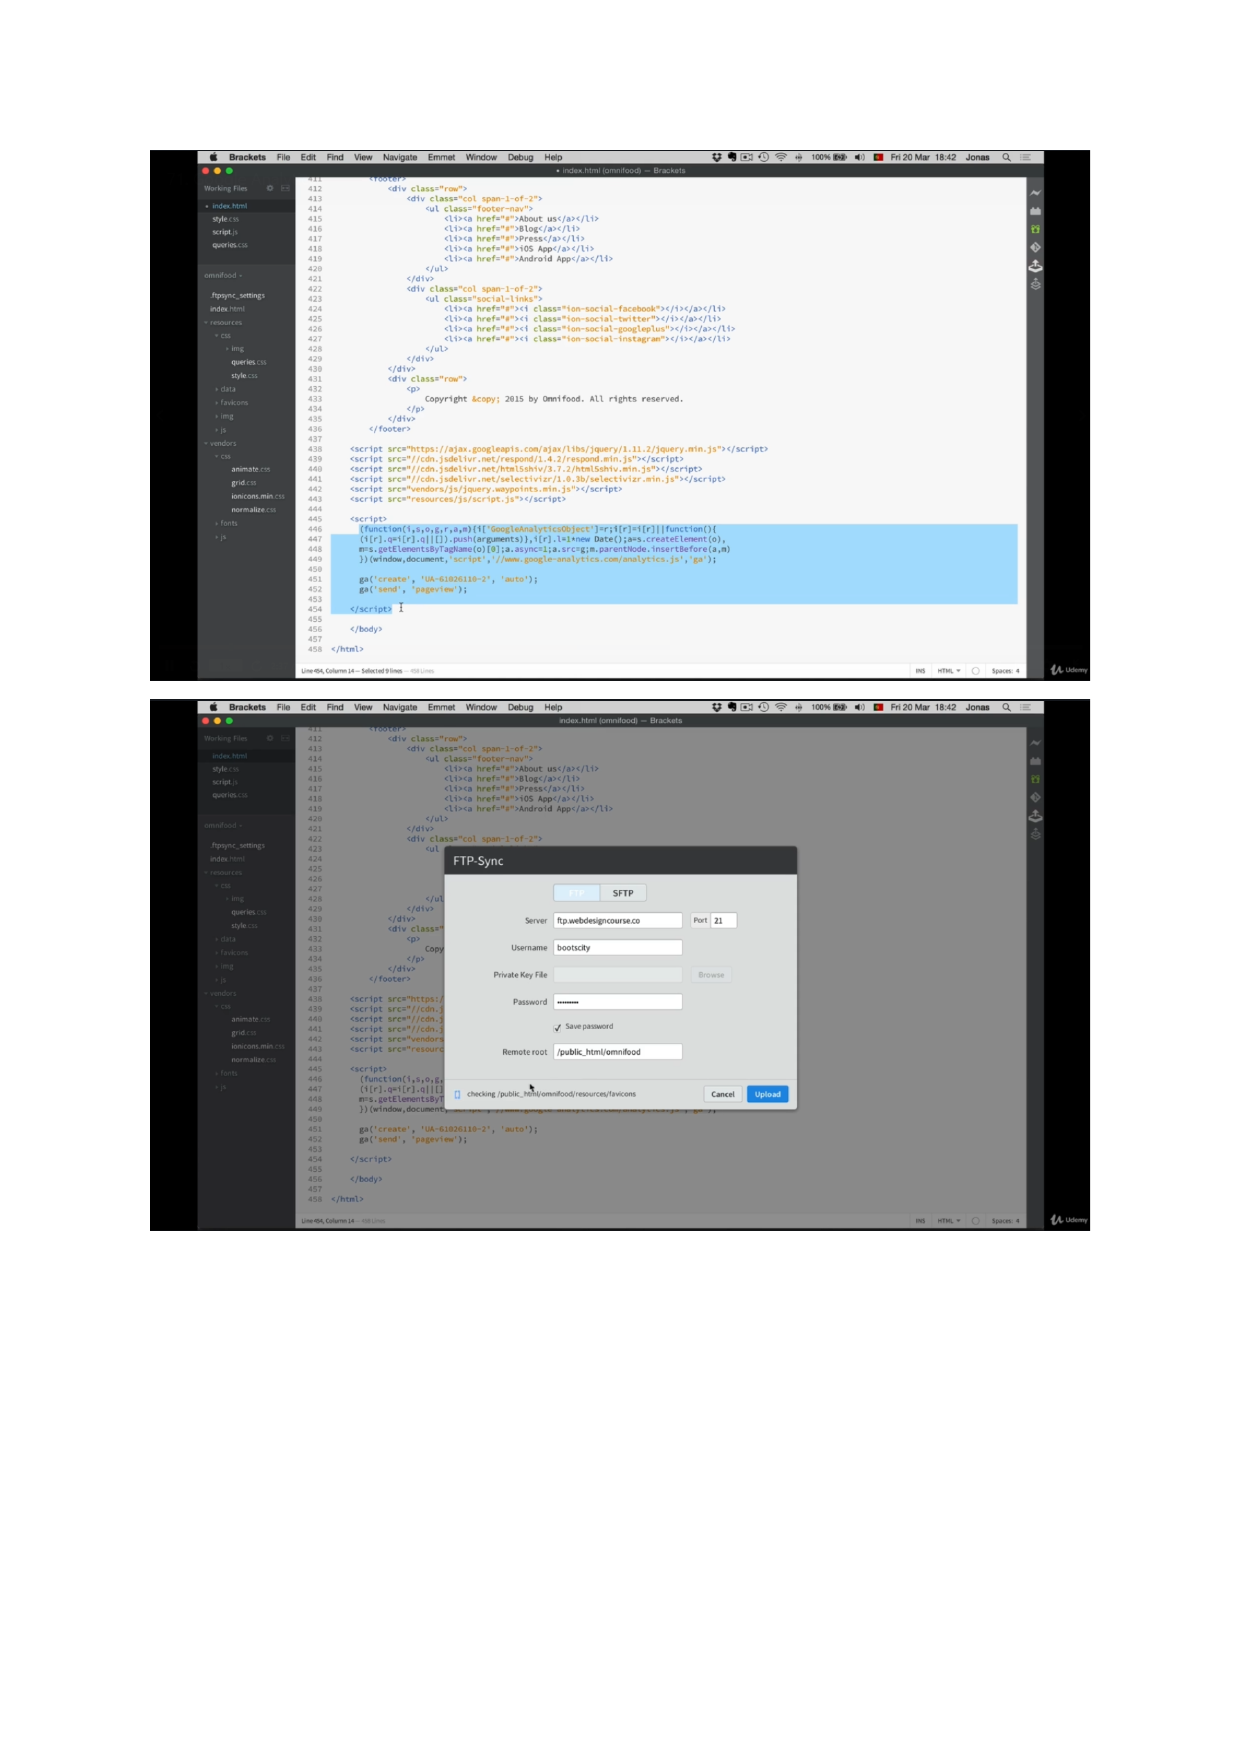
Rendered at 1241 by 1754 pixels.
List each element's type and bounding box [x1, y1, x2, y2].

picture [150, 699, 1091, 1231]
picture [150, 150, 1091, 681]
